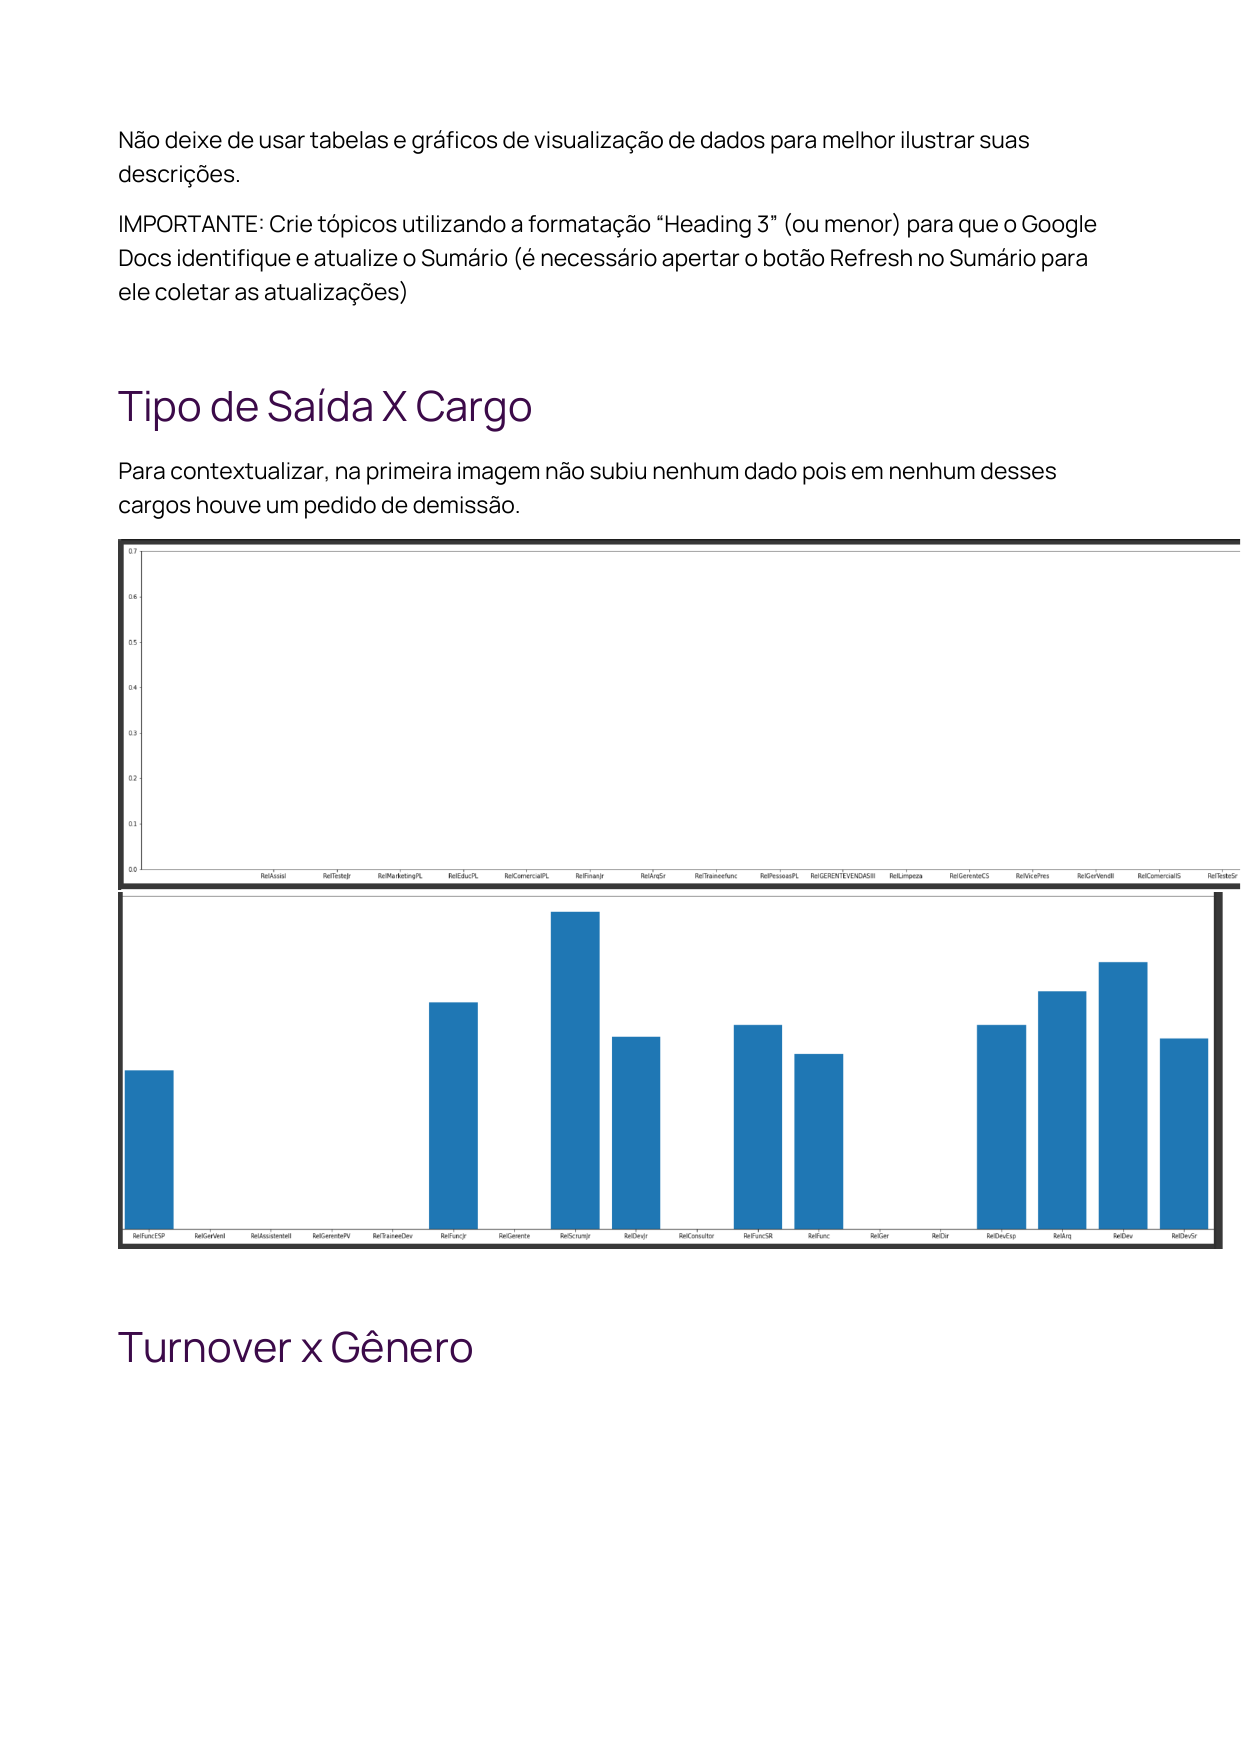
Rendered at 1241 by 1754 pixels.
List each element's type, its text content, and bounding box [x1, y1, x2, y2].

picture [118, 892, 1223, 1249]
text IMPORTANTE: Crie tópicos utilizando a formatação “Heading 3” (ou menor) para que o Google Docs identifique e atualize o Sumário (é necessário apertar o botão Refresh no Sumário para ele coletar as atualizações) [118, 208, 1122, 307]
picture [118, 539, 1241, 890]
text Para contextualizar, na primeira imagem não subiu nenhum dado pois em nenhum desses cargos houve um pedido de demissão. [118, 455, 1122, 520]
text Tipo de Saída X Cargo [118, 377, 1122, 434]
text Turnover x Gênero [118, 1318, 1122, 1375]
text Não deixe de usar tabelas e gráficos de visualização de dados para melhor ilustrar suas descrições. [118, 124, 1122, 189]
